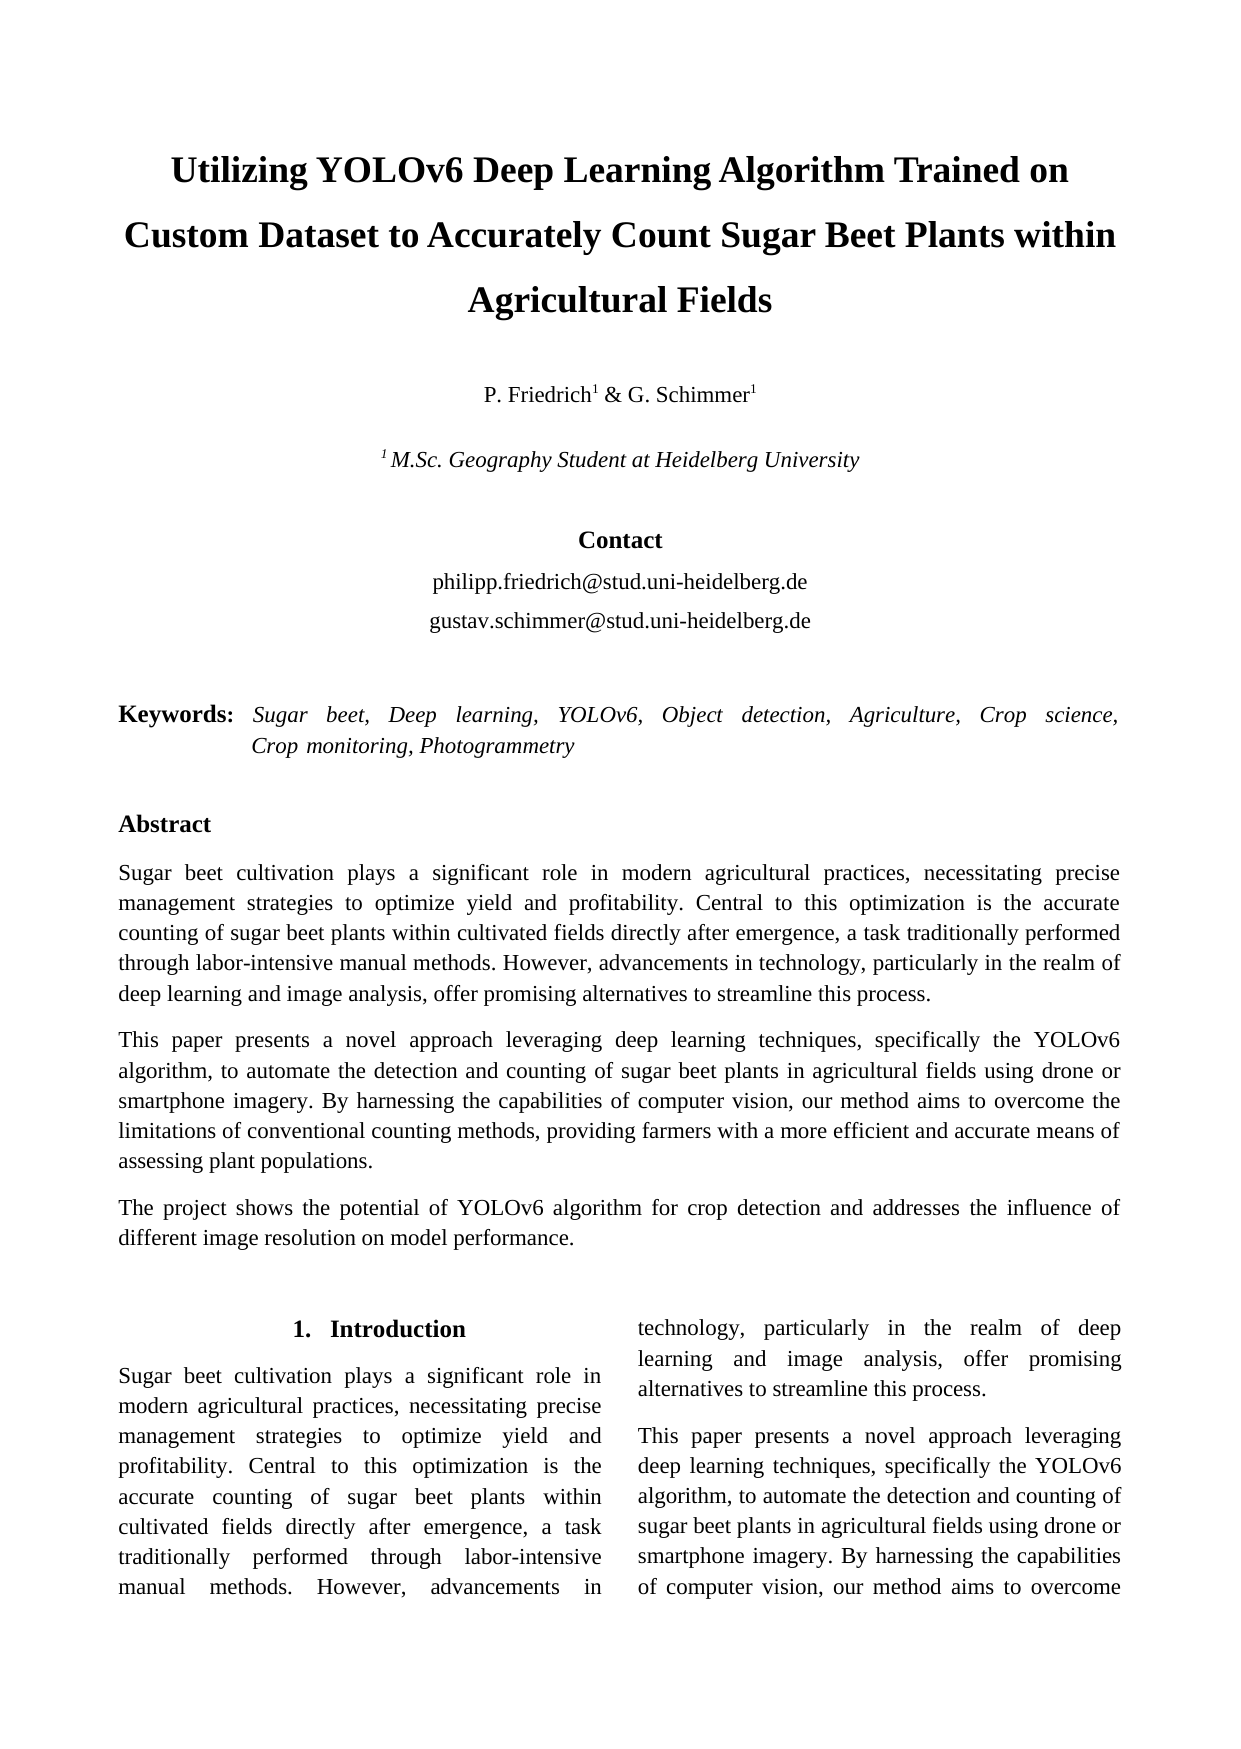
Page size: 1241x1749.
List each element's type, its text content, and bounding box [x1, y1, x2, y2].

text gustav.schimmer@stud.uni-heidelberg.de [118, 607, 1122, 634]
text Sugar beet cultivation plays a significant role in modern agricultural practices, necessitating precise management strategies to optimize yield and profitability. Central to this optimization is the accurate counting of sugar beet plants within cultivated fields directly after emergence, a task traditionally performed through labor-intensive manual methods. However, advancements in technology, particularly in the realm of deep learning and image analysis, offer promising alternatives to streamline this process. [118, 859, 1122, 1006]
text Abstract [118, 809, 1122, 838]
text Sugar beet cultivation plays a significant role in modern agricultural practices, necessitating precise management strategies to optimize yield and profitability. Central to this optimization is the accurate counting of sugar beet plants within cultivated fields directly after emergence, a task traditionally performed through labor-intensive manual methods. However, advancements in technology, particularly in the realm of deep learning and image analysis, offer promising alternatives to streamline this process. [638, 1314, 1122, 1401]
text Contact [118, 525, 1122, 553]
text 1 M.Sc. Geography Student at Heidelberg University [118, 446, 1122, 472]
text The project shows the potential of YOLOv6 algorithm for crop detection and addresses the influence of different image resolution on model performance. [118, 1194, 1122, 1251]
text Utilizing YOLOv6 Deep Learning Algorithm Trained on Custom Dataset to Accurately Count Sugar Beet Plants within Agricultural Fields [118, 148, 1122, 320]
text P. Friedrich1 & G. Schimmer1 [118, 381, 1122, 408]
text Sugar beet cultivation plays a significant role in modern agricultural practices, necessitating precise management strategies to optimize yield and profitability. Central to this optimization is the accurate counting of sugar beet plants within cultivated fields directly after emergence, a task traditionally performed through labor-intensive manual methods. However, advancements in technology, particularly in the realm of deep learning and image analysis, offer promising alternatives to streamline this process. [118, 1362, 602, 1600]
text Keywords: Sugar beet, Deep learning, YOLOv6, Object detection, Agriculture, Crop science, Crop monitoring, Photogrammetry [118, 699, 1122, 758]
list Introduction [156, 1314, 602, 1343]
text philipp.friedrich@stud.uni-heidelberg.de [118, 568, 1122, 594]
